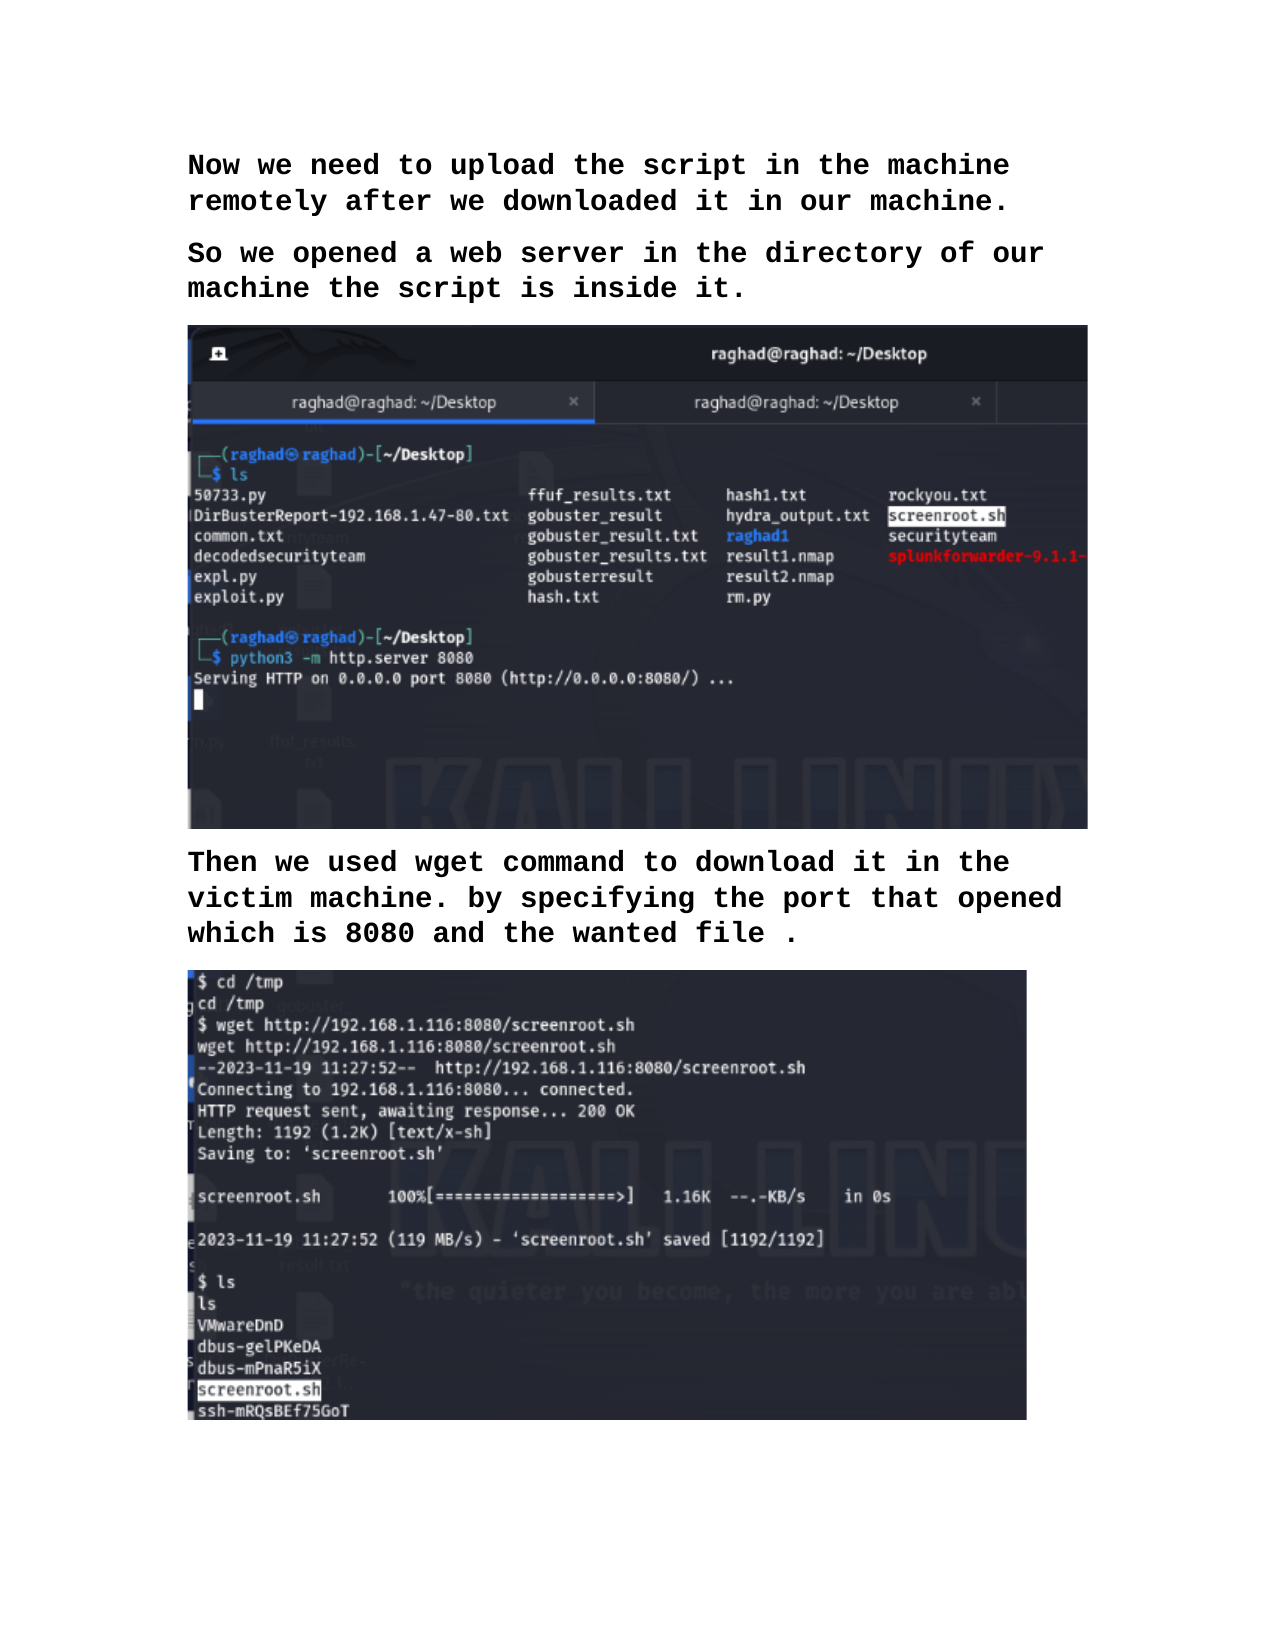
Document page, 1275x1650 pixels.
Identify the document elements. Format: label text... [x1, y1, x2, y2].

text Then we used wget command to download it in the victim machine. by specifying the port that opened which is 8080 and the wanted file . [187, 847, 1087, 952]
text Now we need to upload the script in the machine remotely after we downloaded it in our machine. [187, 150, 1087, 219]
picture [187, 325, 1088, 829]
picture [187, 970, 1027, 1420]
text So we opened a web server in the directory of our machine the script is inside it. [187, 238, 1087, 307]
